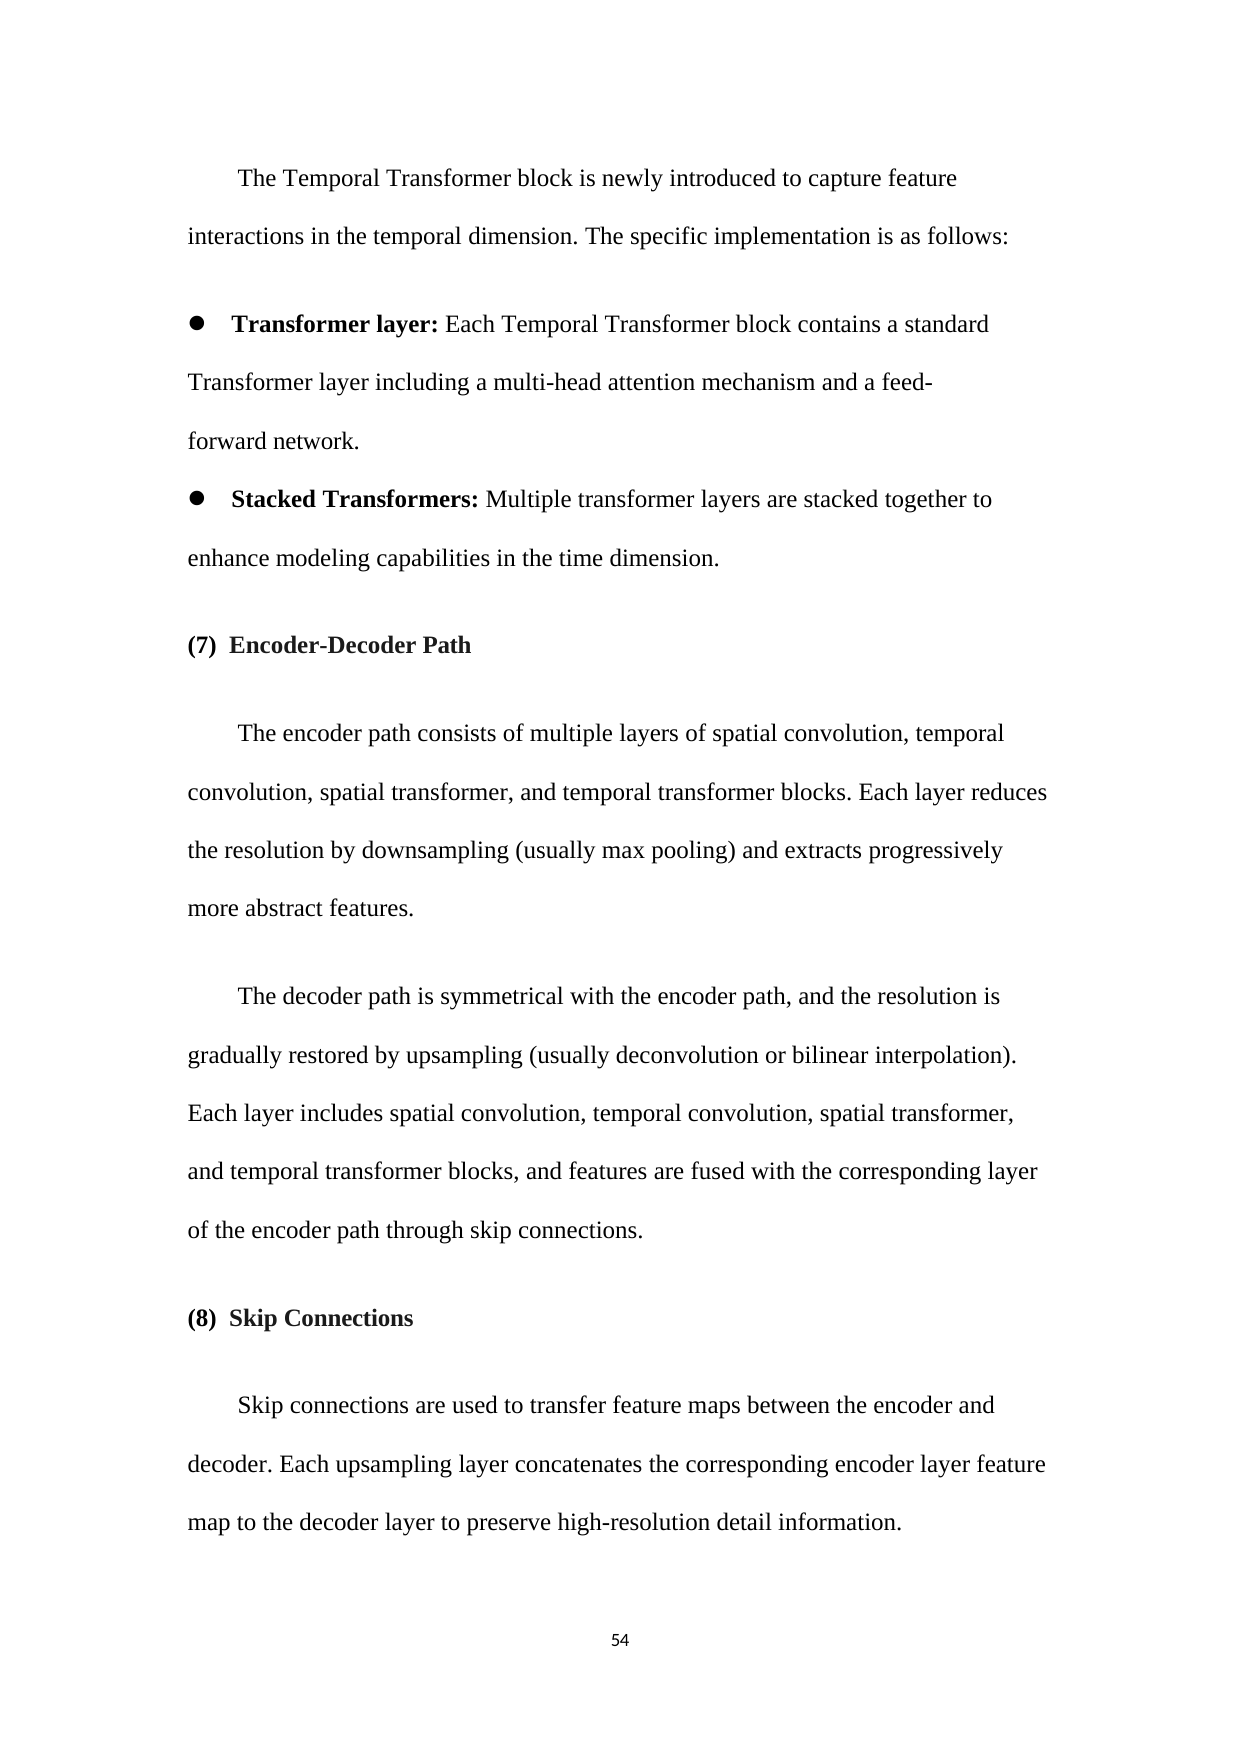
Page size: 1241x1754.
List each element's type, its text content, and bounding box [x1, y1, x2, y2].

text The decoder path is symmetrical with the encoder path, and the resolution is gradually restored by upsampling (usually deconvolution or bilinear interpolation). Each layer includes spatial convolution, temporal convolution, spatial transformer, and temporal transformer blocks, and features are fused with the corresponding layer of the encoder path through skip connections. [187, 981, 1044, 1243]
list Skip Connections [187, 1303, 1186, 1331]
text Skip connections are used to transfer feature maps between the encoder and decoder. Each upsampling layer concatenates the corresponding encoder layer feature map to the decoder layer to preserve high-resolution detail information. [187, 1391, 1058, 1536]
list Transformer layer: Each Temporal Transformer block contains a standard Transformer layer including a multi-head attention mechanism and a feed-forward network. [187, 309, 1011, 454]
list Stacked Transformers: Multiple transformer layers are stacked together to enhance modeling capabilities in the time dimension. [187, 484, 992, 572]
list Encoder-Decoder Path [187, 630, 1186, 659]
text The Temporal Transformer block is newly introduced to capture feature interactions in the temporal dimension. The specific implementation is as follows: [187, 163, 1058, 250]
text The encoder path consists of multiple layers of spatial convolution, temporal convolution, spatial transformer, and temporal transformer blocks. Each layer reduces the resolution by downsampling (usually max pooling) and extracts progressively more abstract features. [187, 718, 1049, 922]
